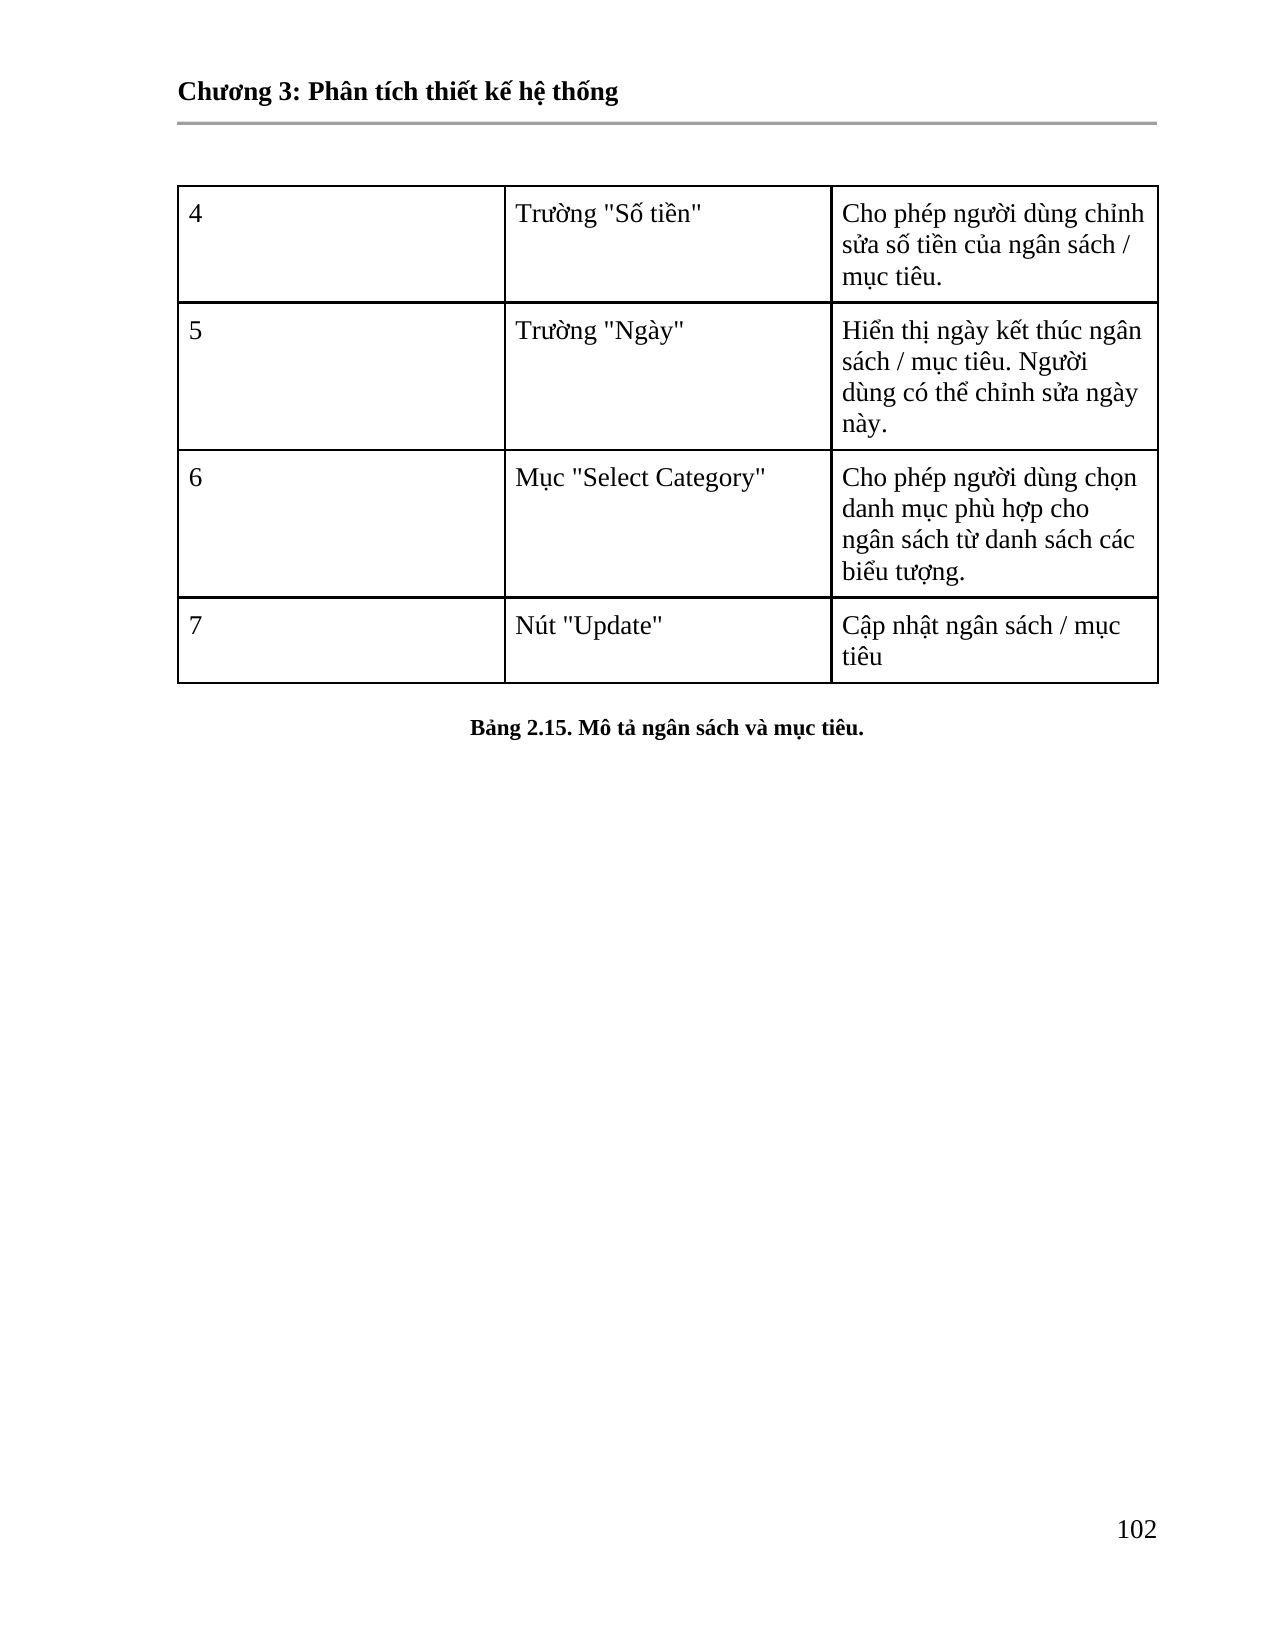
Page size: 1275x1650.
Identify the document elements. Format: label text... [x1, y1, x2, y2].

text Bảng 2.15. Mô tả ngân sách và mục tiêu. [177, 714, 1157, 740]
